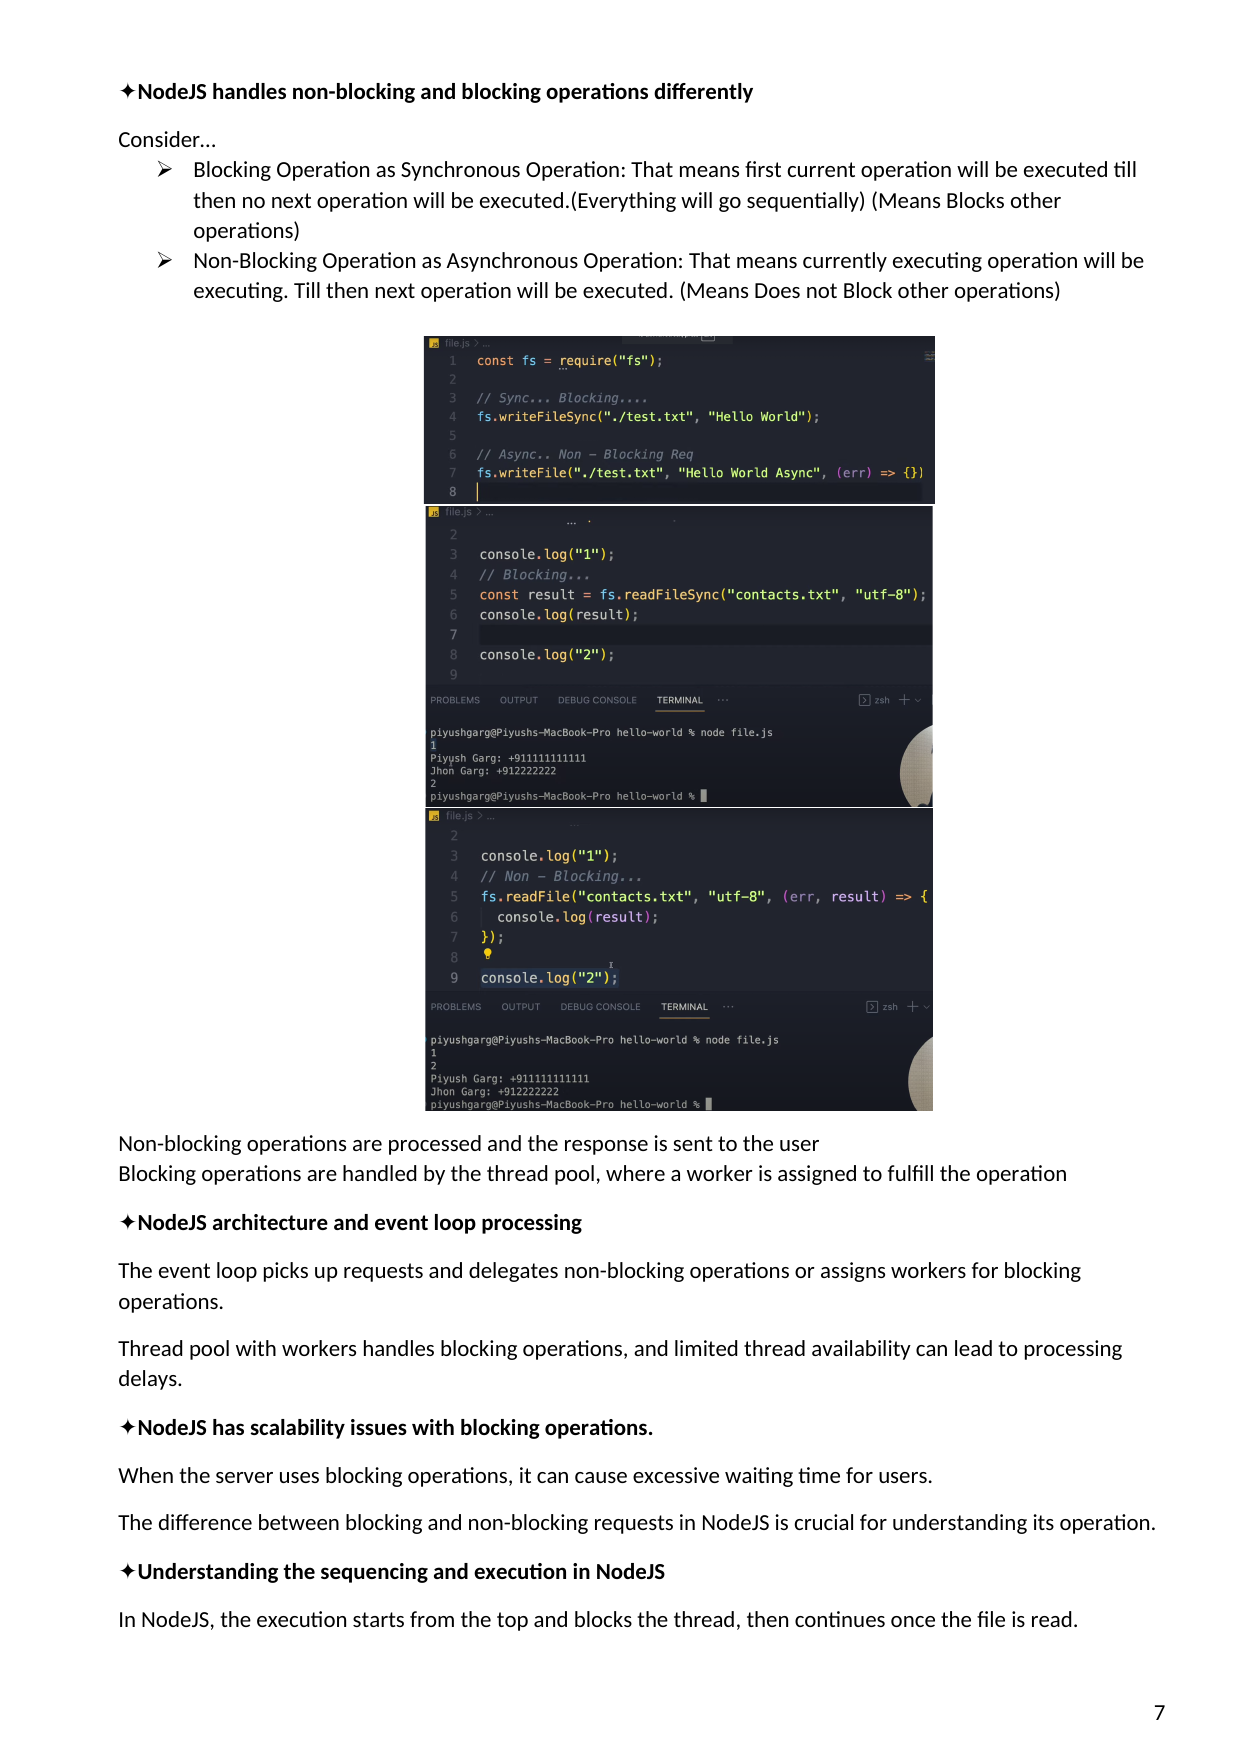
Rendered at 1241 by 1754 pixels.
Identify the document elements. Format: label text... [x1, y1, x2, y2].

text ✦Understanding the sequencing and execution in NodeJS [118, 1555, 1165, 1586]
picture [423, 336, 935, 504]
picture [425, 808, 933, 1111]
text Consider… [118, 125, 1165, 153]
text ✦NodeJS architecture and event loop processing [118, 1206, 1165, 1237]
text ✦NodeJS handles non-blocking and blocking operations differently [118, 75, 1165, 106]
text The event loop picks up requests and delegates non-blocking operations or assigns workers for blocking operations. [118, 1257, 1165, 1315]
list Blocking Operation as Synchronous Operation: That means first current operation will be executed till then no next operation will be executed.(Everything will go sequentially) (Means Blocks other operations) [156, 156, 1165, 244]
text Blocking operations are handled by the thread pool, where a worker is assigned to fulfill the operation [118, 1159, 1165, 1187]
text In NodeJS, the execution starts from the top and blocks the thread, then continues once the file is read. [118, 1605, 1165, 1633]
text ✦NodeJS has scalability issues with blocking operations. [118, 1411, 1165, 1442]
list Non-Blocking Operation as Asynchronous Operation: That means currently executing operation will be executing. Till then next operation will be executed. (Means Does not Block other operations) [156, 246, 1165, 304]
picture [425, 506, 933, 807]
text Non-blocking operations are processed and the response is sent to the user [118, 1129, 1165, 1157]
text Thread pool with workers handles blocking operations, and limited thread availability can lead to processing delays. [118, 1334, 1165, 1392]
text The difference between blocking and non-blocking requests in NodeJS is crucial for understanding its operation. [118, 1508, 1165, 1536]
text When the server uses blocking operations, it can cause excessive waiting time for users. [118, 1461, 1165, 1489]
